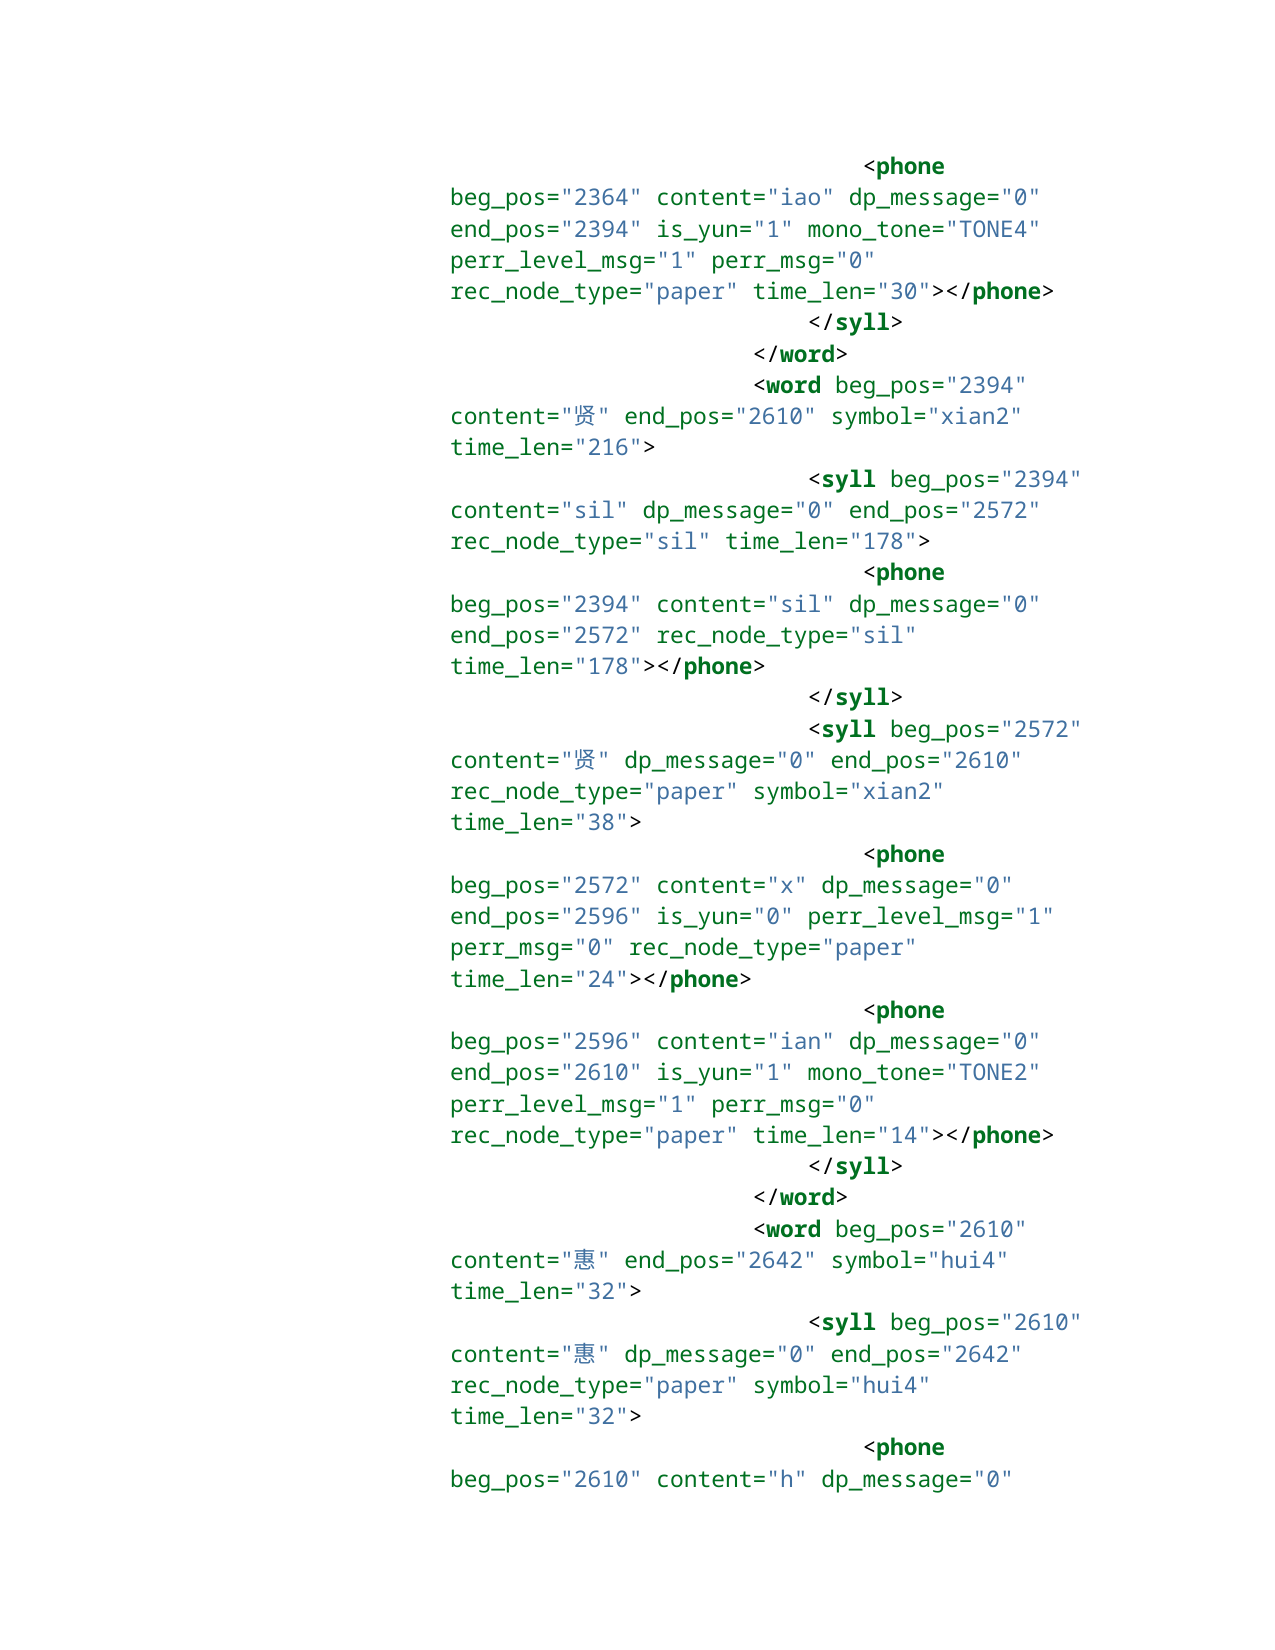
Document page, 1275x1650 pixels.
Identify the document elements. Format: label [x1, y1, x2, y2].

list [400, 150, 1125, 1494]
